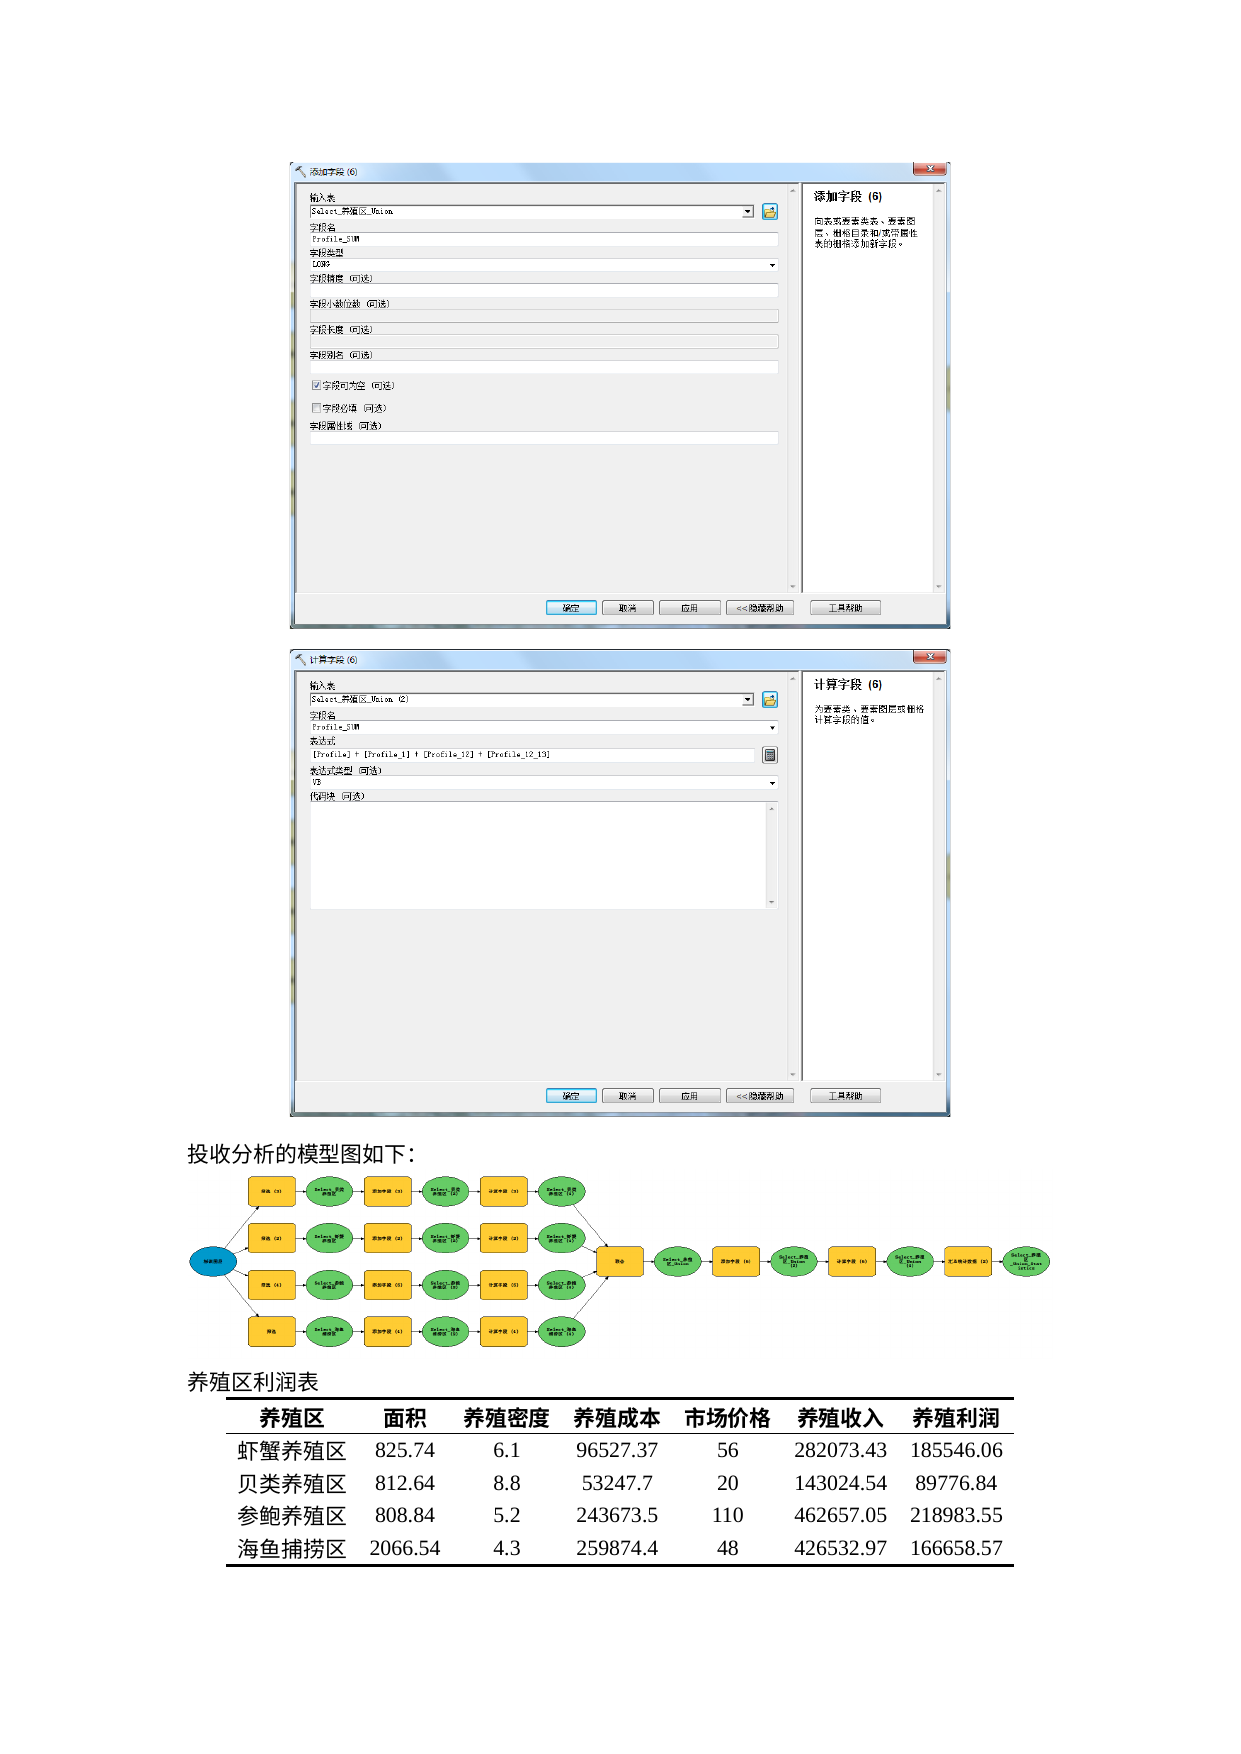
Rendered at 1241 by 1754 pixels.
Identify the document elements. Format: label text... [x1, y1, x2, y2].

text 投收分析的模型图如下： [187, 1137, 1053, 1169]
table_header 养殖成本 [562, 1400, 672, 1433]
table_cell 6.1 [452, 1434, 562, 1466]
table_header 养殖区 [226, 1400, 358, 1433]
table_cell 110 [673, 1499, 783, 1531]
table_cell 8.8 [452, 1466, 562, 1499]
table_cell 825.74 [358, 1434, 452, 1466]
table_cell 4.3 [452, 1531, 562, 1564]
table_header 养殖密度 [452, 1400, 562, 1433]
table_cell 462657.05 [783, 1499, 898, 1531]
table_cell 426532.97 [783, 1531, 898, 1564]
table_header 面积 [358, 1400, 452, 1433]
picture [289, 649, 951, 1117]
picture [187, 1169, 1053, 1359]
table_cell 143024.54 [783, 1466, 898, 1499]
table_cell 96527.37 [562, 1434, 672, 1466]
table_header 养殖利润 [899, 1400, 1014, 1433]
table_cell 2066.54 [358, 1531, 452, 1564]
table_cell 812.64 [358, 1466, 452, 1499]
table_header 养殖收入 [783, 1400, 898, 1433]
table_cell 48 [673, 1531, 783, 1564]
table_cell 243673.5 [562, 1499, 672, 1531]
table_header 市场价格 [673, 1400, 783, 1433]
table_cell 185546.06 [899, 1434, 1014, 1466]
picture [289, 162, 951, 629]
table_cell 虾蟹养殖区 [226, 1434, 358, 1466]
text 养殖区利润表 [187, 1364, 1053, 1397]
table_cell 259874.4 [562, 1531, 672, 1564]
table_cell 海鱼捕捞区 [226, 1531, 358, 1564]
table_cell 20 [673, 1466, 783, 1499]
table_cell 89776.84 [899, 1466, 1014, 1499]
table_cell 贝类养殖区 [226, 1466, 358, 1499]
table_cell 参鲍养殖区 [226, 1499, 358, 1531]
table_cell 808.84 [358, 1499, 452, 1531]
table_cell 218983.55 [899, 1499, 1014, 1531]
table_cell 166658.57 [899, 1531, 1014, 1564]
table_cell 53247.7 [562, 1466, 672, 1499]
table_cell 56 [673, 1434, 783, 1466]
table_cell 5.2 [452, 1499, 562, 1531]
table_cell 282073.43 [783, 1434, 898, 1466]
